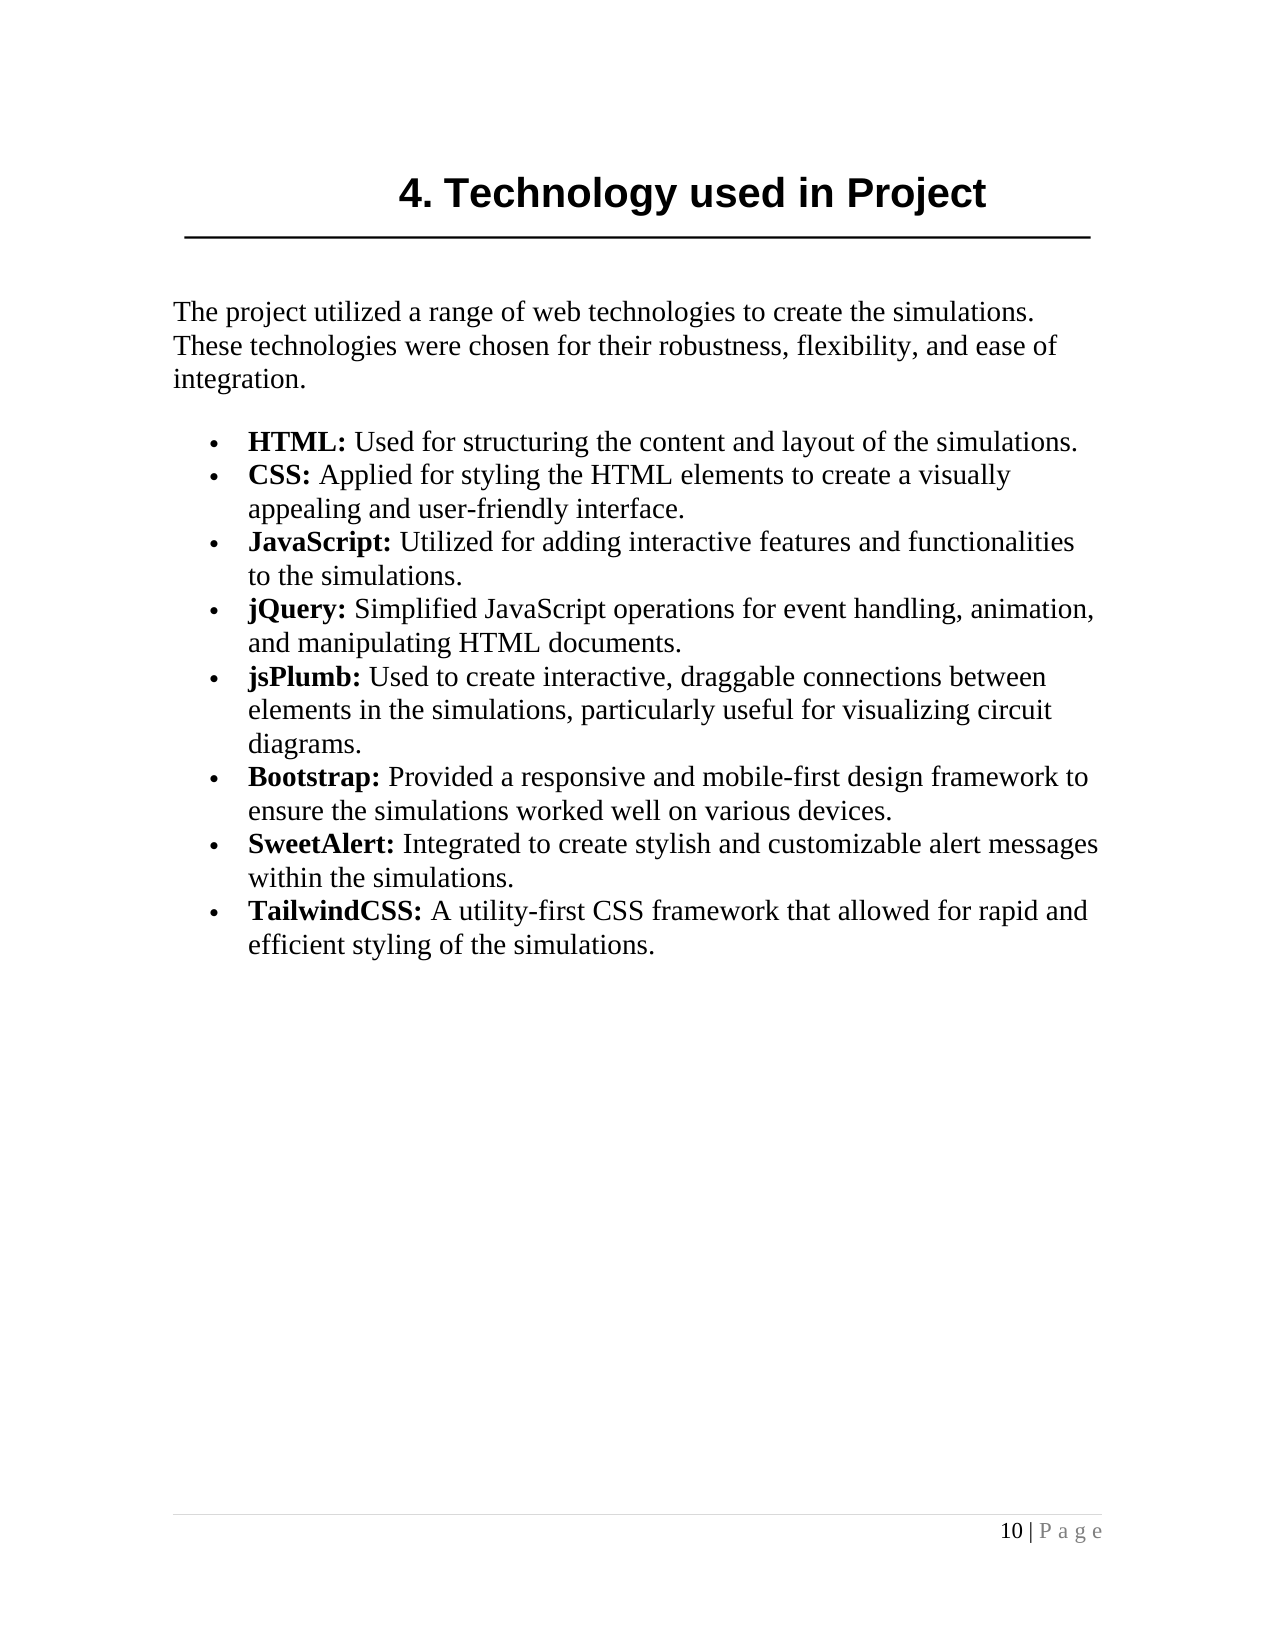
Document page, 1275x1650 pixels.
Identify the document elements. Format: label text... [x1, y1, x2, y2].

list CSS: Applied for styling the HTML elements to create a visually appealing and user-friendly interface. [210, 457, 1102, 524]
list SweetAlert: Integrated to create stylish and customizable alert messages within the simulations. [210, 826, 1102, 893]
list TailwindCSS: A utility-first CSS framework that allowed for rapid and efficient styling of the simulations. [210, 893, 1102, 961]
list Bootstrap: Provided a responsive and mobile-first design framework to ensure the simulations worked well on various devices. [210, 759, 1102, 826]
text The project utilized a range of web technologies to create the simulations. These technologies were chosen for their robustness, flexibility, and ease of integration. [173, 294, 1102, 395]
list HTML: Used for structuring the content and layout of the simulations. [210, 424, 1102, 457]
subtitle Technology used in Project [398, 169, 1102, 217]
list jQuery: Simplified JavaScript operations for event handling, animation, and manipulating HTML documents. [210, 592, 1102, 659]
list JavaScript: Utilized for adding interactive features and functionalities to the simulations. [210, 524, 1102, 592]
list jsPlumb: Used to create interactive, draggable connections between elements in the simulations, particularly useful for visualizing circuit diagrams. [210, 659, 1102, 759]
